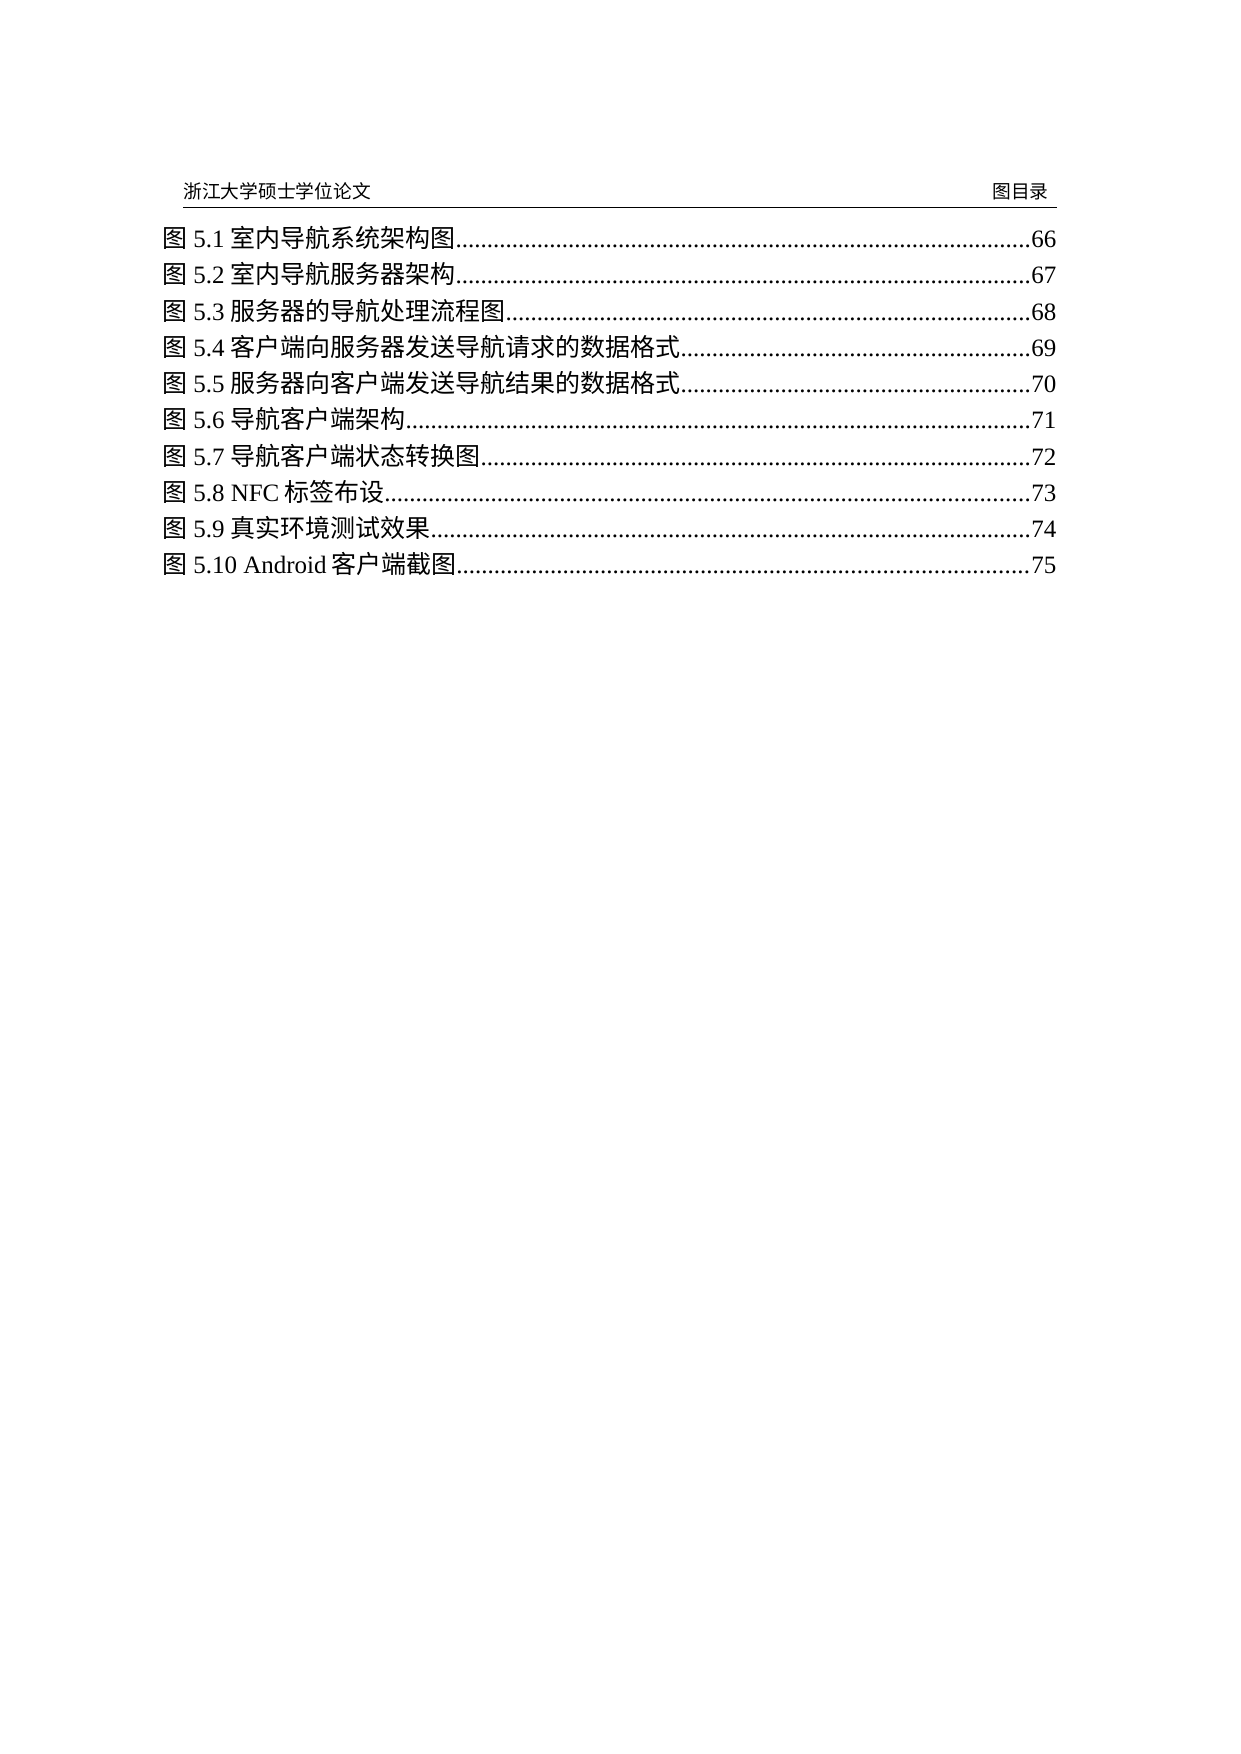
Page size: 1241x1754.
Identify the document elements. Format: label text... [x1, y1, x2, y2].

text 图 5.9 真实环境测试效果 74 [162, 508, 1057, 545]
text 图 5.3 服务器的导航处理流程图 68 [162, 291, 1057, 327]
text 图 5.7 导航客户端状态转换图 72 [162, 436, 1057, 472]
text 图 5.8 NFC标签布设 73 [162, 472, 1057, 508]
text 图 5.5 服务器向客户端发送导航结果的数据格式 70 [162, 363, 1057, 400]
text 图 5.1 室内导航系统架构图 66 [162, 218, 1057, 255]
text 图 5.4 客户端向服务器发送导航请求的数据格式 69 [162, 327, 1057, 363]
text 图 5.10 Android客户端截图 75 [162, 545, 1057, 581]
text 图 5.2 室内导航服务器架构 67 [162, 255, 1057, 291]
text 图 5.6 导航客户端架构 71 [162, 400, 1057, 436]
